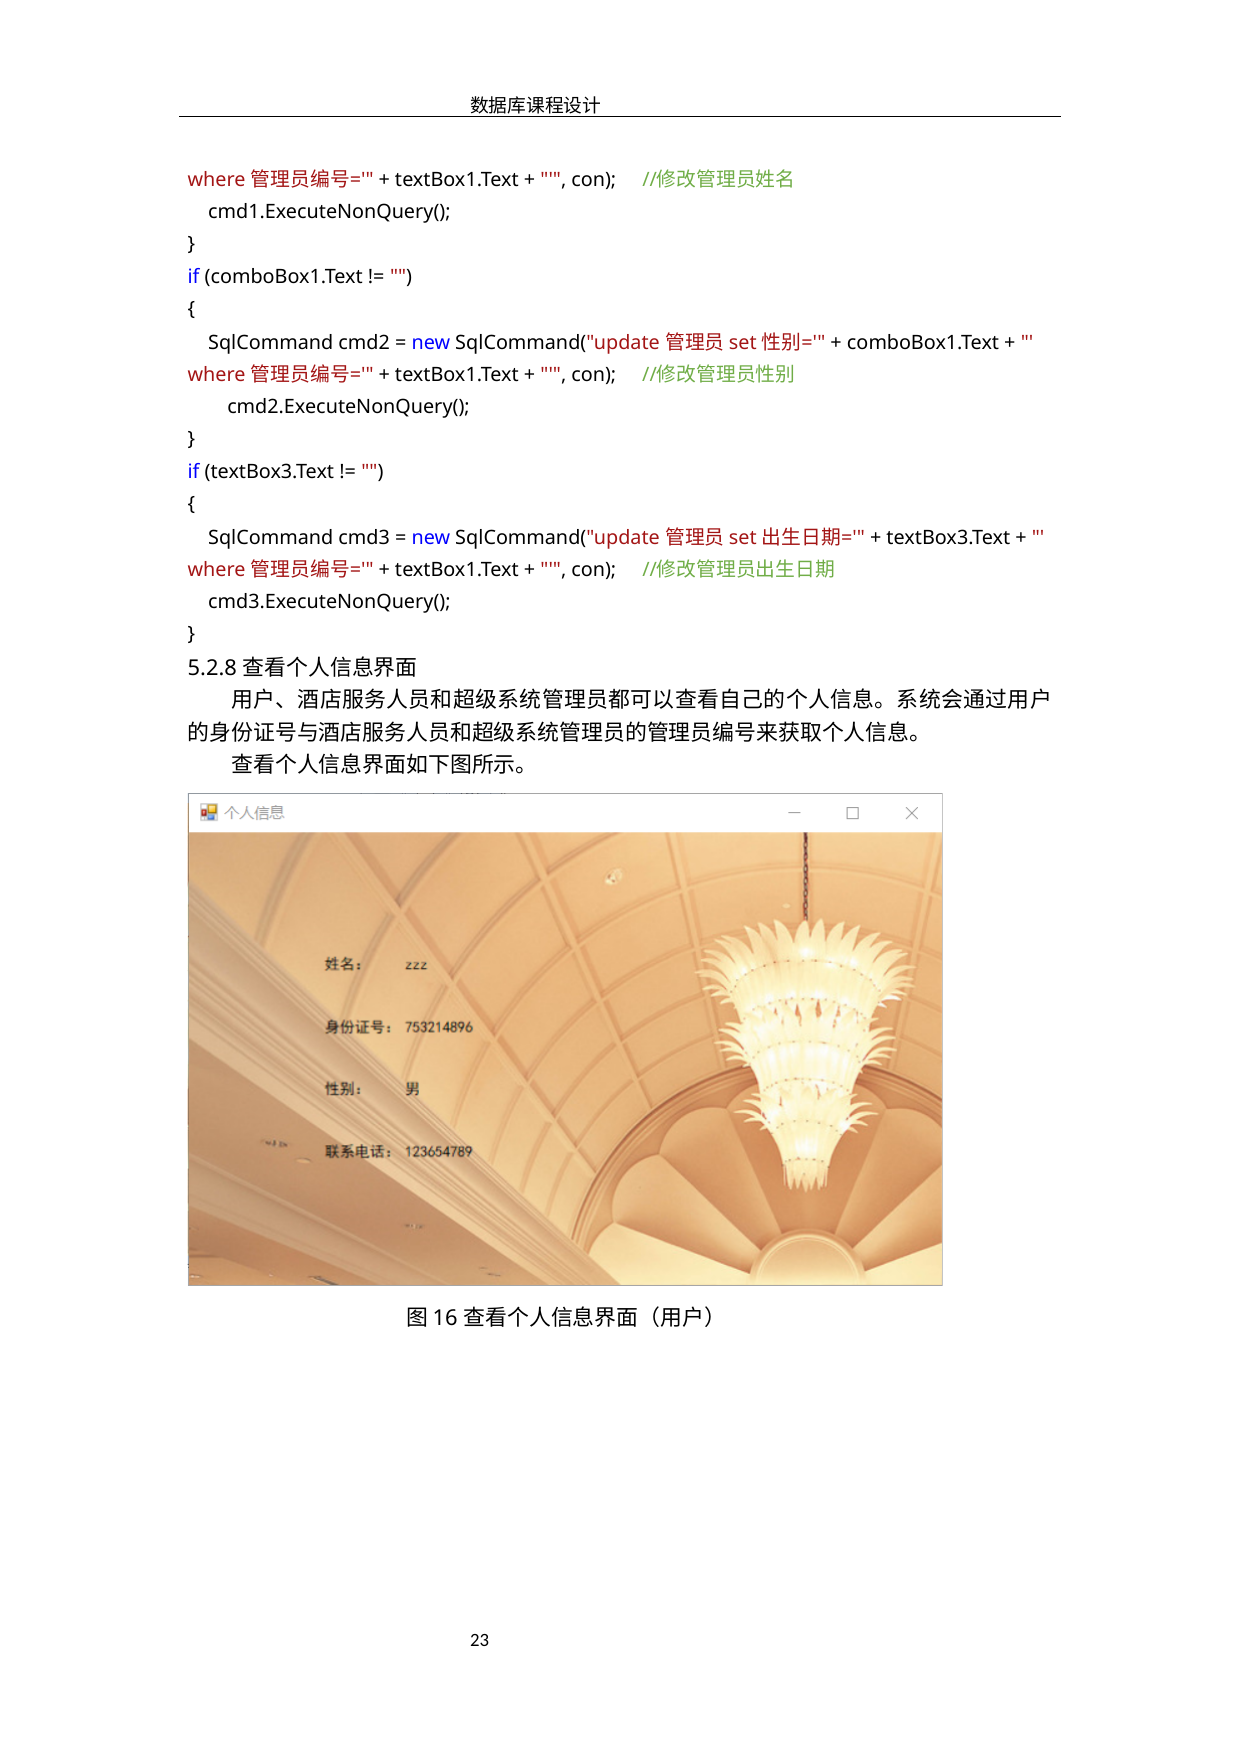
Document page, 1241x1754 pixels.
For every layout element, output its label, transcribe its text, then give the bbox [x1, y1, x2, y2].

text cmd1.ExecuteNonQuery(); [187, 194, 1053, 227]
text if (textBox3.Text != "") [187, 454, 1053, 487]
text } [187, 617, 1053, 649]
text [187, 162, 1053, 194]
text 用户、酒店服务人员和超级系统管理员都可以查看自己的个人信息。系统会通过用户的身份证号与酒店服务人员和超级系统管理员的管理员编号来获取个人信息。 [187, 682, 1053, 747]
text } [187, 227, 1053, 259]
text { [187, 487, 1053, 519]
text { [187, 292, 1053, 324]
text SqlCommand cmd3 = new SqlCommand("update 管理员 set 出生日期='" + textBox3.Text + "' where 管理员编号='" + textBox1.Text + "'", con); //修改管理员出生日期 [187, 519, 1053, 584]
picture [187, 793, 943, 1286]
text 查看个人信息界面如下图所示。 [187, 747, 1053, 779]
text SqlCommand cmd2 = new SqlCommand("update 管理员 set 性别='" + comboBox1.Text + "' where 管理员编号='" + textBox1.Text + "'", con); //修改管理员性别 [187, 324, 1053, 389]
text 5.2.8 查看个人信息界面 [187, 649, 1053, 682]
text } [187, 422, 1053, 454]
text cmd2.ExecuteNonQuery(); [187, 389, 1053, 422]
text cmd3.ExecuteNonQuery(); [187, 584, 1053, 617]
text if (comboBox1.Text != "") [187, 259, 1053, 292]
text 图16 查看个人信息界面（用户） [187, 1299, 1053, 1332]
